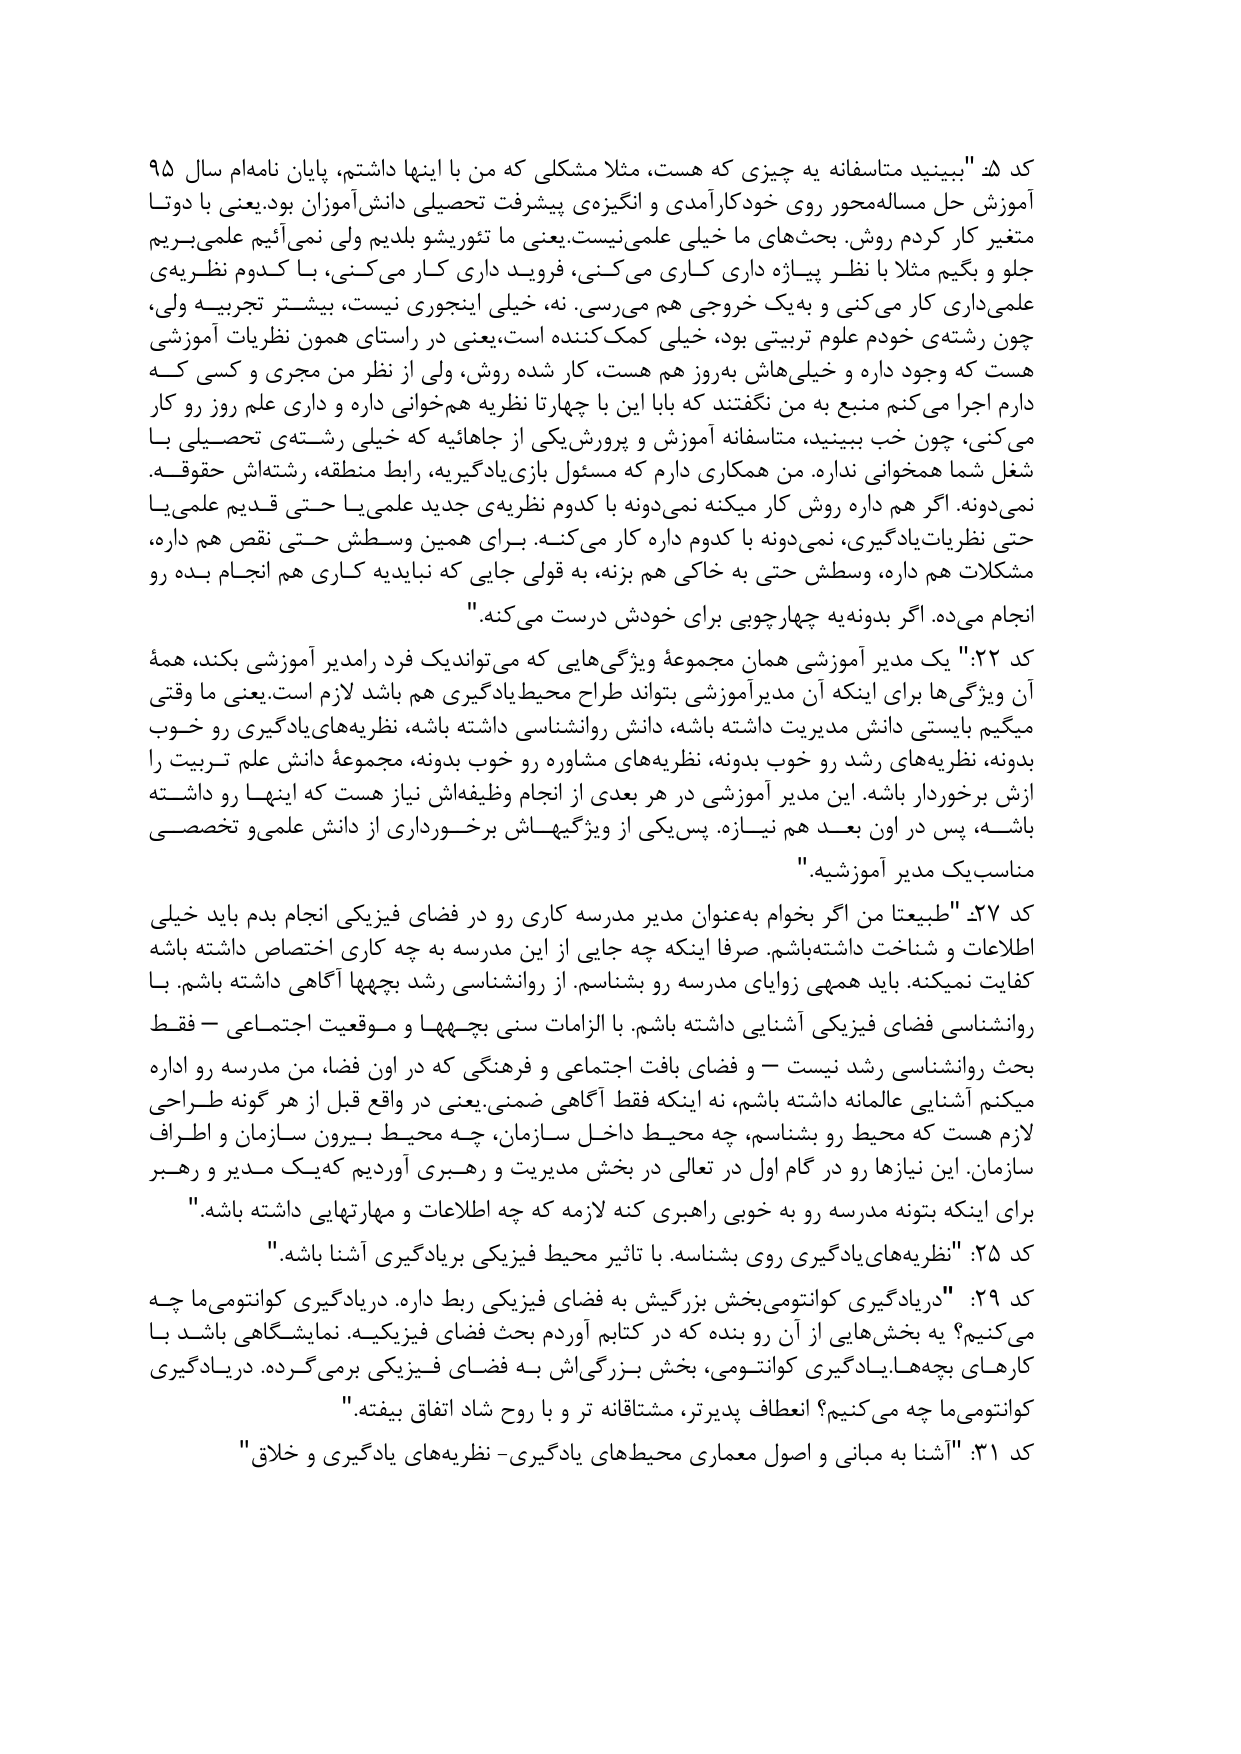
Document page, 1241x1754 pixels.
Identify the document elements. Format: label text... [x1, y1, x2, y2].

text کد 29: "در‌یادگیری کوانتومی‌بخش بزرگیش به فضای فیزیکی ربط داره. در‌یادگیری کوانتومی‌ما چه می‌کنیم؟ یه بخش‌هایی از آن رو بنده که در کتابم آوردم بحث فضای فیزیکیه. نمایشگاهی باشد با کارهای بچه‌ها.‌یادگیری کوانتومی، بخش بزرگی‌اش به فضای فیزیکی برمی‌گرده. در‌یادگیری کوانتومی‌ما چه می‌کنیم؟ انعطاف پدیرتر، مشتاقانه تر و با روح شاد اتفاق بیفته." [148, 1278, 1033, 1427]
text کد 31: "آشنا به مباني و اصول معماري محيط‌هاي يادگيري- نظريه‌هاي يادگيري و خلاق" [148, 1432, 1033, 1471]
text کد 5: "ببینید متاسفانه ‌یه چیزی که هست، مثلا مشکلی که من با اینها داشتم، پایان نامه‌ام سال 95 آموزش حل مساله‌محور روی خودکارآمدی و انگیزه‌ی پیشرفت تحصیلی دانش‌آموزان بود.‌یعنی با دوتا متغیر کار کردم روش. بحث‌های ما خیلی علمی‌نیست.‌یعنی ما تئوریشو بلدیم ولی نمی‌آئیم علمی‌بریم جلو و بگیم مثلا با نظر پیاژه داری کاری می‌کنی، فروید داری کار می‌کنی، با کدوم نظریه‌ی علمی‌داری کار می‌کنی و به‌یک خروجی هم می‌رسی. نه، خیلی اینجوری نیست، بیشتر تجربیه ولی، چون رشته‌ی خودم علوم تربیتی بود، خیلی کمک‌کننده است،‌یعنی در راستای همون نظریات آموزشی هست که وجود داره و خیلی‌هاش به‌روز هم هست، کار شده روش، ولی از نظر من مجری و کسی که دارم اجرا می‌کنم منبع به من نگفتند که بابا این با چهارتا نظریه هم‌خوانی داره و داری علم روز رو کار می‌کنی، چون خب ببینید، متاسفانه آموزش و پرورش‌یکی از جاهائیه که خیلی رشته‌ی تحصیلی با شغل شما همخوانی نداره. من همکاری دارم که مسئول بازی‌یادگیریه، رابط منطقه، رشته‌اش حقوقه. نمی‌دونه. اگر هم داره روش کار میکنه نمی‌دونه با کدوم نظریه‌ی جدید علمی‌یا حتی قدیم علمی‌یا حتی نظریات‌یادگیری، نمی‌دونه با کدوم داره کار می‌کنه. برای همین وسطش حتی نقص هم داره، مشکلات هم داره، وسطش حتی به خاکی هم بزنه، به قولی جایی که نباید‌یه کاری هم انجام بده رو انجام می‌ده. اگر بدونه‌یه چهارچوبی برای خودش درست می‌کنه." [148, 148, 1033, 632]
text کد 25: "نظریه‌های‌یادگیری روی بشناسه. با تاثیر محیط فیزیکی بر‌یادگیری آشنا باشه." [148, 1233, 1033, 1272]
text کد 27: "طبیعتا من اگر بخوام به‌عنوان مدیر مدرسه کاری رو در فضای فیزیکی انجام بدم باید خیلی اطلاعات و شناخت داشته‌باشم. صرفا اینکه چه جایی از این مدرسه به چه کاری اختصاص داشته باشه کفایت نمیکنه. باید همهی زوایای مدرسه رو بشناسم. از روانشناسی رشد بچهها آگاهی داشته باشم. با روانشناسی فضای فیزیکی آشنایی داشته باشم. با الزامات سنی بچهها و موقعیت اجتماعی – فقط بحث روانشناسی رشد نیست – و فضای بافت اجتماعی و فرهنگی که در اون فضا، من مدرسه رو اداره میکنم آشنایی عالمانه داشته باشم، نه اینکه فقط آگاهی ضمنی.‌یعنی در واقع قبل از هر گونه طراحی لازم هست که محیط رو بشناسم، چه محیط داخل سازمان، چه محیط بیرون سازمان و اطراف سازمان. این نیازها رو در گام اول در تعالی در بخش مدیریت و رهبری آوردیم که‌یک مدیر و رهبر برای اینکه بتونه مدرسه رو به خوبی راهبری کنه لازمه که چه اطلاعات و مهارتهایی داشته باشه." [148, 893, 1033, 1228]
text کد 22:‌" یک مدیر آموزشی همان مجموعۀ ویژگی‌هایی که می‌تواند‌یک فرد رامدیر آموزشی بکند، همۀ آن ویژگی‌ها برای اینکه آن مدیرآموزشی بتواند طراح محیط‌یادگیری هم باشد لازم است.‌یعنی ما وقتی میگیم بایستی دانش مدیریت داشته باشه، دانش روانشناسی داشته باشه، نظریه‌های‌یادگیری رو خوب بدونه، نظریه‌های رشد رو خوب بدونه، نظریه‌های مشاوره رو خوب بدونه، مجموعۀ دانش علم تربیت را ازش برخوردار باشه. این مدیر آموزشی در هر بعدی از انجام وظیفه‌اش نیاز هست که اینها رو داشته باشه، پس در اون بعد هم نیازه. پس‌یکی از ویژگیهاش برخورداری از دانش علمی‌و تخصصی مناسب‌یک مدیر آموزشیه." [148, 638, 1033, 888]
